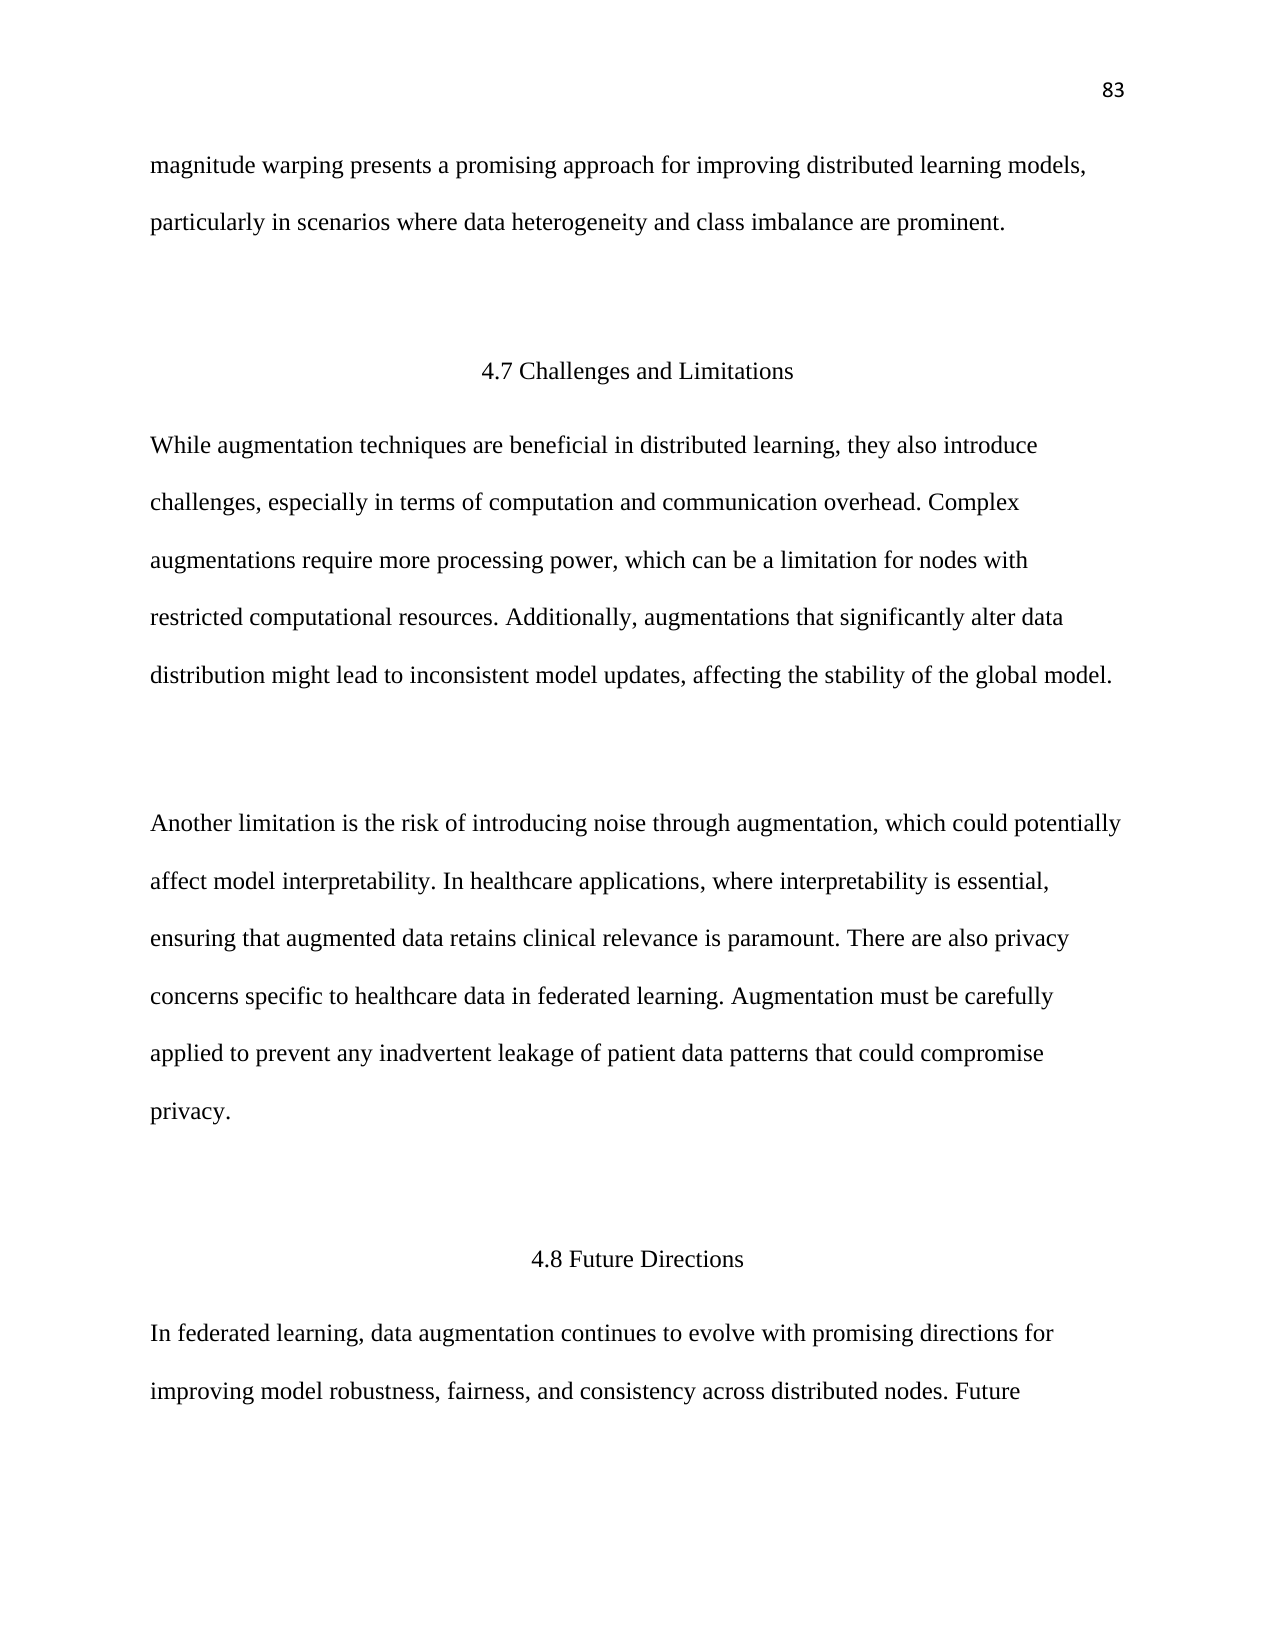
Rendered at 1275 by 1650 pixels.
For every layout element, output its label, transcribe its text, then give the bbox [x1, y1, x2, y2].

text Another limitation is the risk of introducing noise through augmentation, which could potentially affect model interpretability. In healthcare applications, where interpretability is essential, ensuring that augmented data retains clinical relevance is paramount. There are also privacy concerns specific to healthcare data in federated learning. Augmentation must be carefully applied to prevent any inadvertent leakage of patient data patterns that could compromise privacy. [150, 808, 1125, 1124]
text 4.8 Future Directions [150, 1244, 1125, 1273]
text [150, 150, 1125, 236]
text 4.7 Challenges and Limitations [150, 356, 1125, 384]
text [150, 1318, 1125, 1404]
text While augmentation techniques are beneficial in distributed learning, they also introduce challenges, especially in terms of computation and communication overhead. Complex augmentations require more processing power, which can be a limitation for nodes with restricted computational resources. Additionally, augmentations that significantly alter data distribution might lead to inconsistent model updates, affecting the stability of the global model. [150, 430, 1125, 689]
